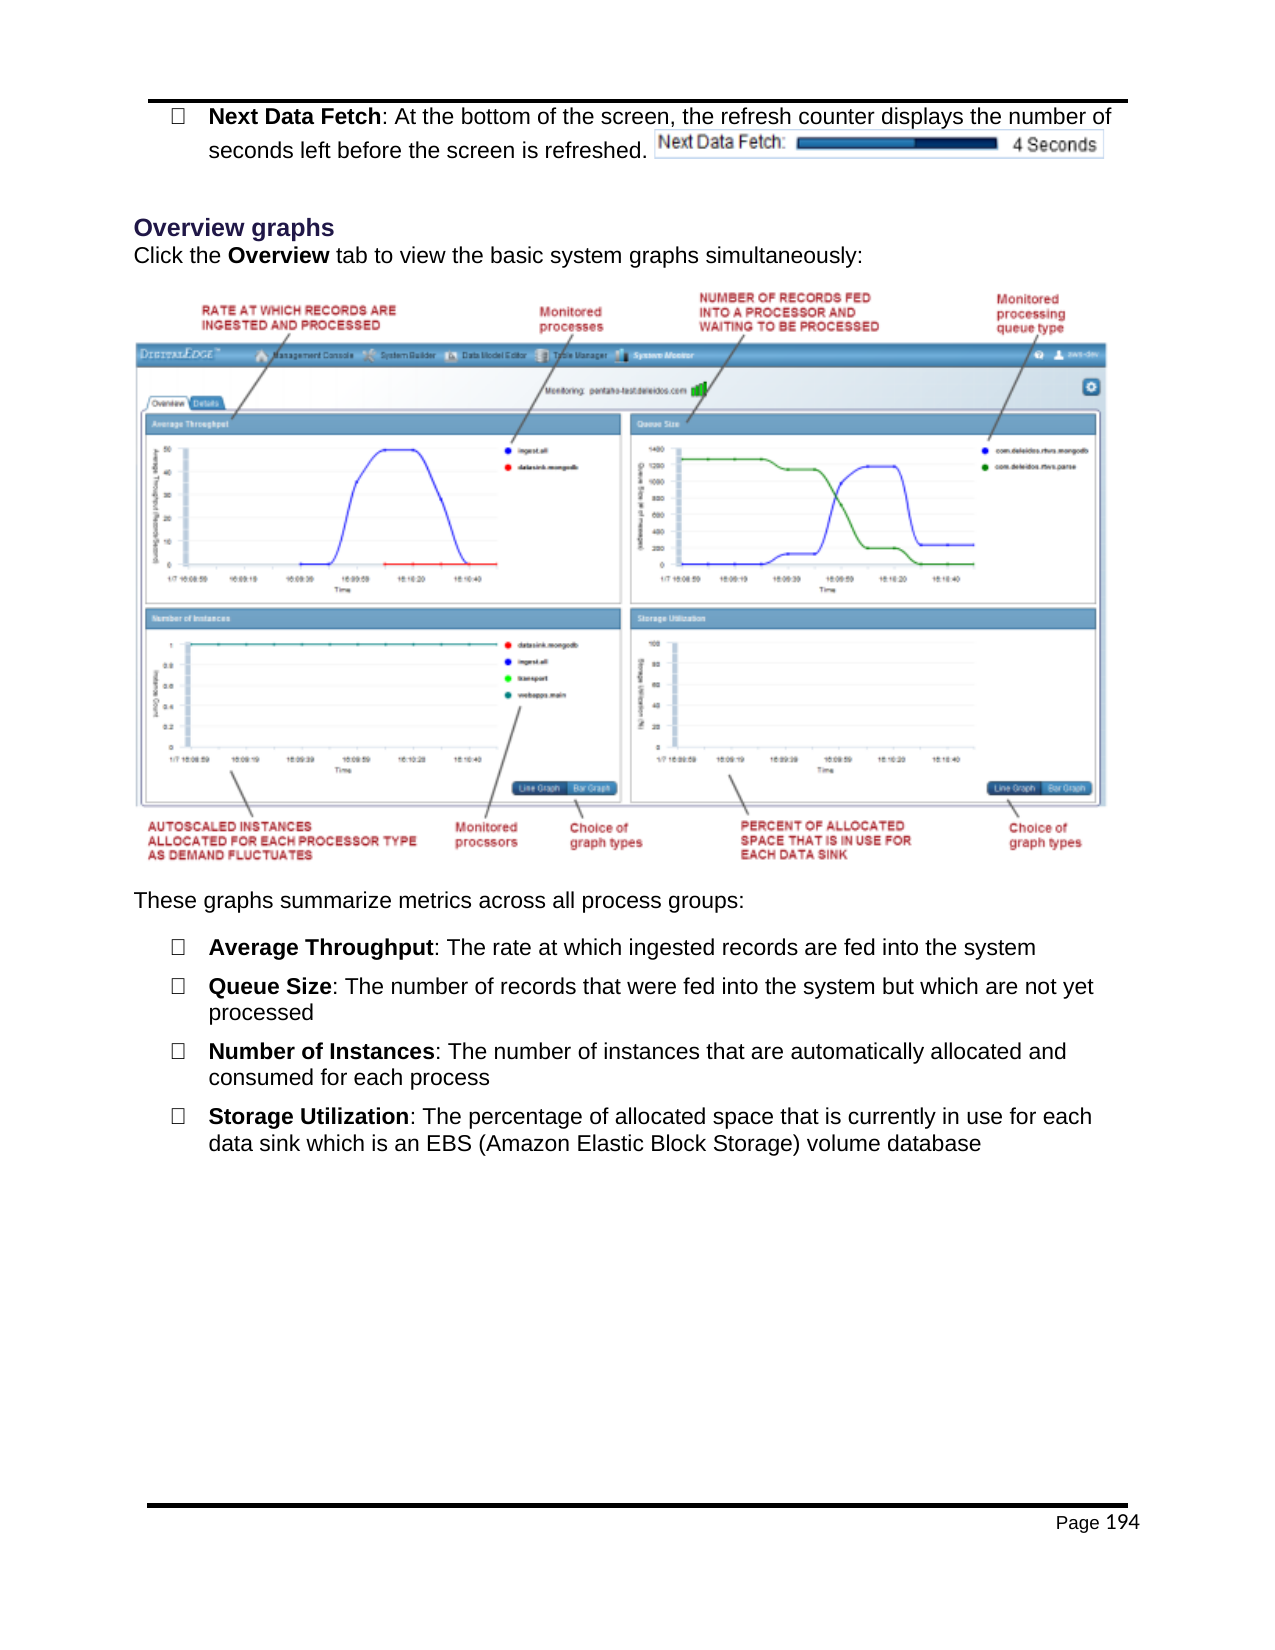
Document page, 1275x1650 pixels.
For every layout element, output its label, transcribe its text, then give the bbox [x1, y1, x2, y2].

text Click the Overview tab to view the basic system graphs simultaneously: [133, 242, 1142, 268]
text These graphs summarize metrics across all process groups: [133, 887, 1142, 913]
list Storage Utilization: The percentage of allocated space that is currently in use for each data sink which is an EBS (Amazon Elastic Block Storage) volume database [186, 1103, 1142, 1156]
picture [654, 129, 1105, 159]
picture [133, 289, 1109, 866]
list Average Throughput: The rate at which ingested records are fed into the system [186, 934, 1142, 960]
subtitle Overview graphs [133, 213, 1142, 242]
list Number of Instances: The number of instances that are automatically allocated and consumed for each process [186, 1038, 1142, 1091]
list Queue Size: The number of records that were fed into the system but which are not yet processed [186, 973, 1142, 1025]
list Next Data Fetch: At the bottom of the screen, the refresh counter displays the number of seconds left before the screen is refreshed. [186, 103, 1142, 163]
